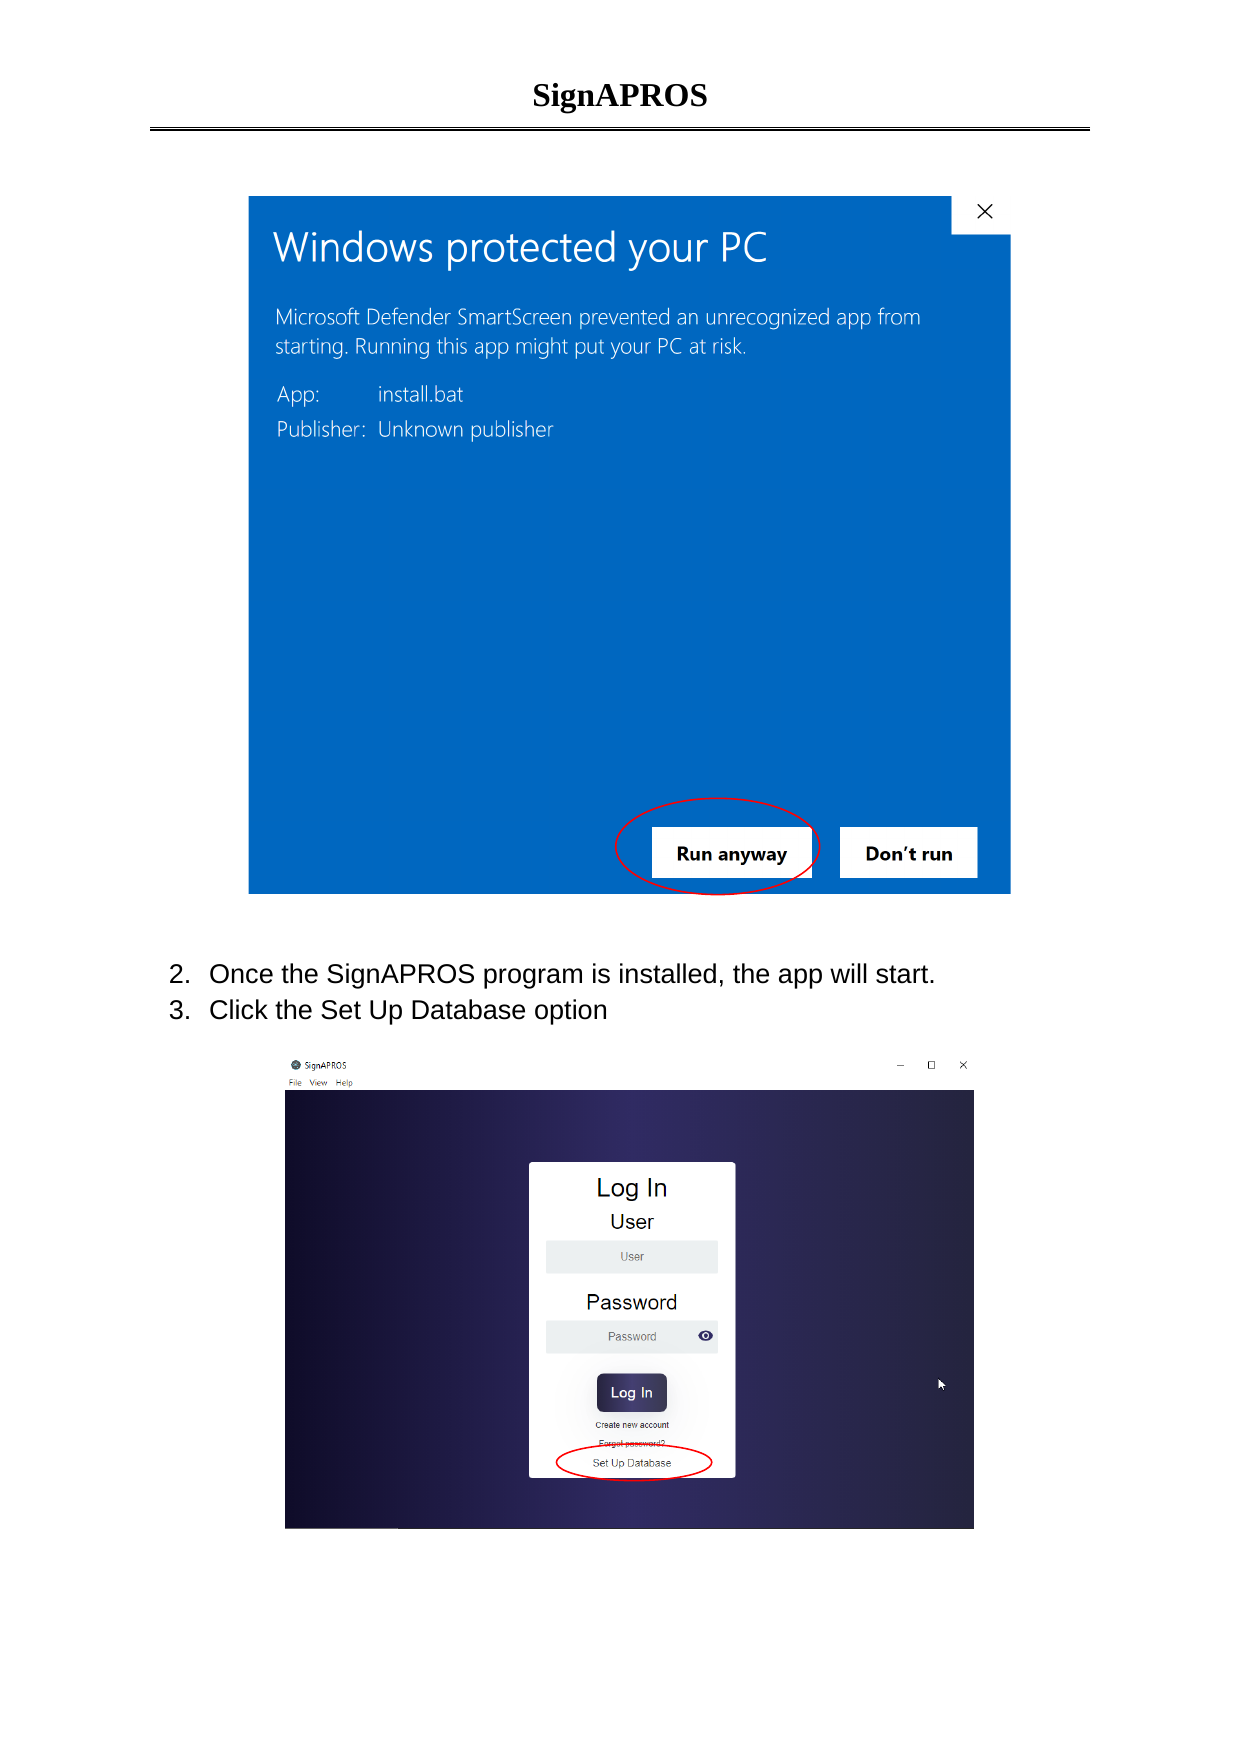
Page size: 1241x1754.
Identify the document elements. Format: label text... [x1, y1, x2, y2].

list Once the SignAPROS program is installed, the app will start. [169, 958, 1090, 989]
list Click the Set Up Database option [169, 994, 1090, 1025]
picture [285, 1059, 974, 1529]
picture [617, 800, 818, 893]
picture [248, 196, 1011, 894]
